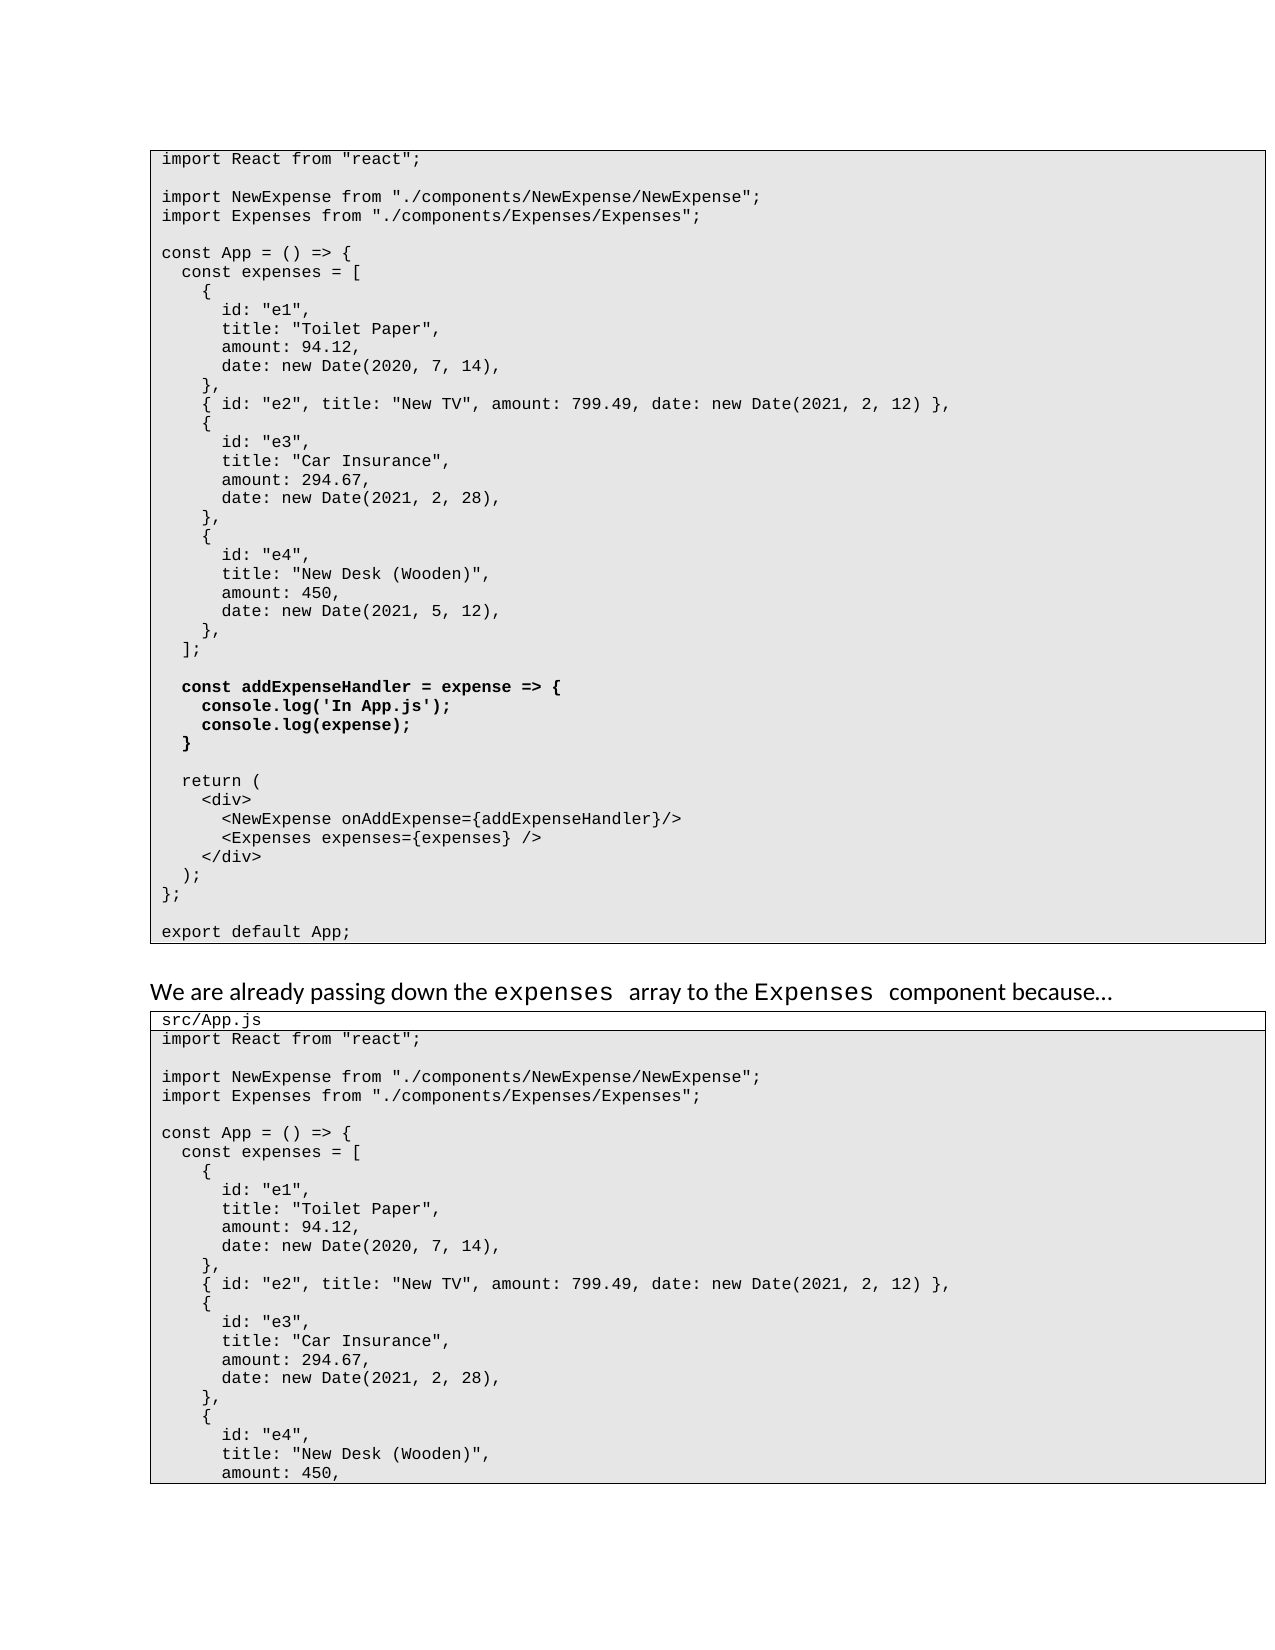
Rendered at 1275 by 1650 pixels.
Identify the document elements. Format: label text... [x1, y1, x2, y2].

text We are already passing down the expenses array to the Expenses component because… [150, 976, 1125, 1008]
table_header src/App.js [151, 1012, 1265, 1030]
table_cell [151, 1031, 1265, 1483]
